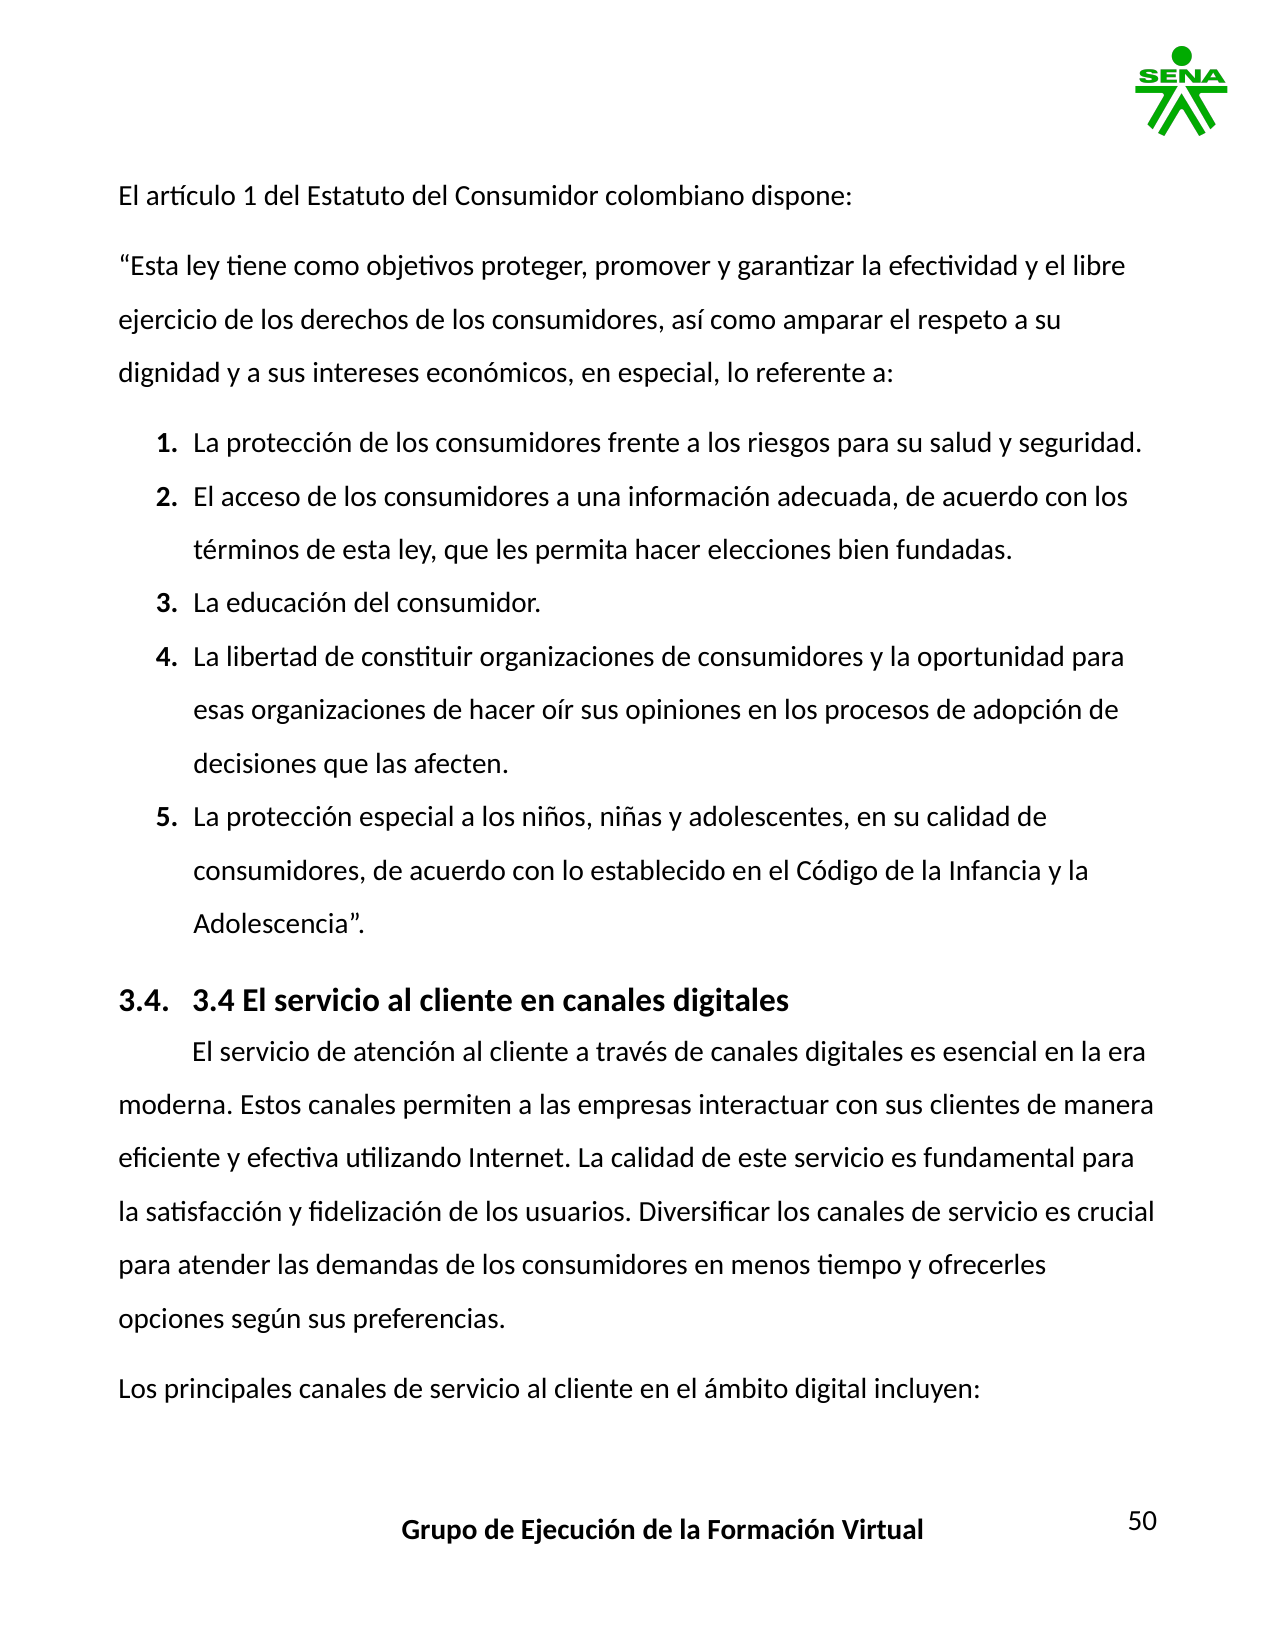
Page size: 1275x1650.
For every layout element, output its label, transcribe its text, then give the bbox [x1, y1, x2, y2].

picture [1135, 46, 1228, 136]
text El artículo 1 del Estatuto del Consumidor colombiano dispone: [118, 177, 1157, 213]
list La protección especial a los niños, niñas y adolescentes, en su calidad de consumidores, de acuerdo con lo establecido en el Código de la Infancia y la Adolescencia”. [156, 798, 1157, 941]
subtitle 3.4 El servicio al cliente en canales digitales [118, 979, 1157, 1020]
text Los principales canales de servicio al cliente en el ámbito digital incluyen: [118, 1370, 1157, 1406]
text El servicio de atención al cliente a través de canales digitales es esencial en la era moderna. Estos canales permiten a las empresas interactuar con sus clientes de manera eficiente y efectiva utilizando Internet. La calidad de este servicio es fundamental para la satisfacción y fidelización de los usuarios. Diversificar los canales de servicio es crucial para atender las demandas de los consumidores en menos tiempo y ofrecerles opciones según sus preferencias. [118, 1033, 1157, 1336]
list El acceso de los consumidores a una información adecuada, de acuerdo con los términos de esta ley, que les permita hacer elecciones bien fundadas. [156, 478, 1157, 567]
text “Esta ley tiene como objetivos proteger, promover y garantizar la efectividad y el libre ejercicio de los derechos de los consumidores, así como amparar el respeto a su dignidad y a sus intereses económicos, en especial, lo referente a: [118, 247, 1157, 390]
list La educación del consumidor. [156, 584, 1157, 620]
list La protección de los consumidores frente a los riesgos para su salud y seguridad. [156, 424, 1157, 460]
list La libertad de constituir organizaciones de consumidores y la oportunidad para esas organizaciones de hacer oír sus opiniones en los procesos de adopción de decisiones que las afecten. [156, 638, 1157, 781]
